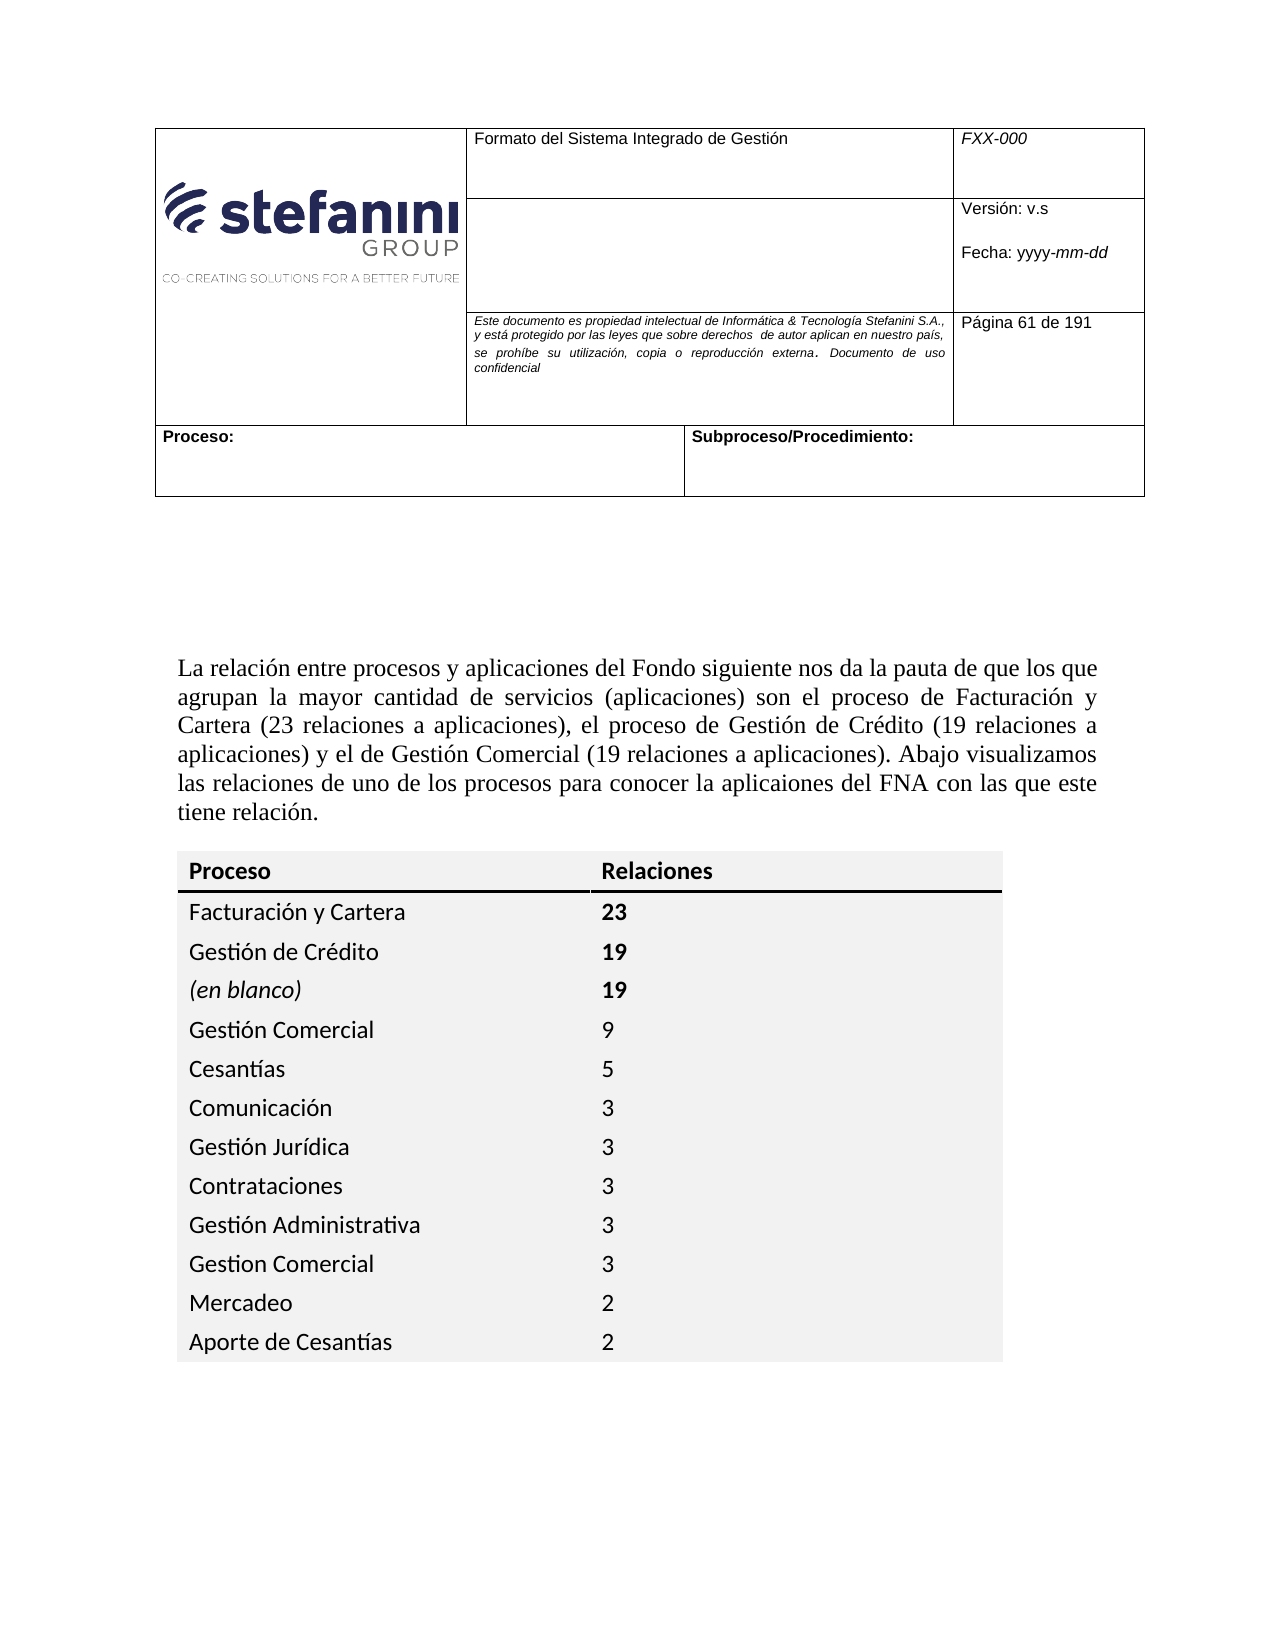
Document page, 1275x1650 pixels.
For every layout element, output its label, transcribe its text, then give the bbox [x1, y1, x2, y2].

table_cell (en blanco) [178, 971, 590, 1009]
table_cell Facturación y Cartera [178, 893, 590, 931]
table_cell 3 [591, 1127, 1002, 1165]
text La relación entre procesos y aplicaciones del Fondo siguiente nos da la pauta de que los que agrupan la mayor cantidad de servicios (aplicaciones) son el proceso de Facturación y Cartera (23 relaciones a aplicaciones), el proceso de Gestión de Crédito (19 relaciones a aplicaciones) y el de Gestión Comercial (19 relaciones a aplicaciones). Abajo visualizamos las relaciones de uno de los procesos para conocer la aplicaiones del FNA con las que este tiene relación. [177, 653, 1098, 826]
table_cell 5 [591, 1049, 1002, 1087]
table_cell Cesantías [178, 1049, 590, 1087]
table_cell Gestión Administrativa [178, 1205, 590, 1243]
table_cell 19 [591, 932, 1002, 970]
table_cell 3 [591, 1244, 1002, 1282]
table_header Relaciones [591, 852, 1002, 890]
table_cell Comunicación [178, 1088, 590, 1126]
table_cell Aporte de Cesantías [178, 1323, 590, 1361]
picture [162, 182, 460, 286]
table_cell 2 [591, 1323, 1002, 1361]
table_cell 3 [591, 1205, 1002, 1243]
table_cell 3 [591, 1166, 1002, 1204]
table_cell 2 [591, 1284, 1002, 1321]
table_cell 23 [591, 893, 1002, 931]
table_header Proceso [178, 852, 590, 890]
table_cell Gestión Jurídica [178, 1127, 590, 1165]
table_cell Gestión de Crédito [178, 932, 590, 970]
table_cell 19 [591, 971, 1002, 1009]
table_cell 3 [591, 1088, 1002, 1126]
table_cell Mercadeo [178, 1284, 590, 1321]
table_cell 9 [591, 1010, 1002, 1048]
table_cell Contrataciones [178, 1166, 590, 1204]
table_cell Gestion Comercial [178, 1244, 590, 1282]
table_cell Gestión Comercial [178, 1010, 590, 1048]
